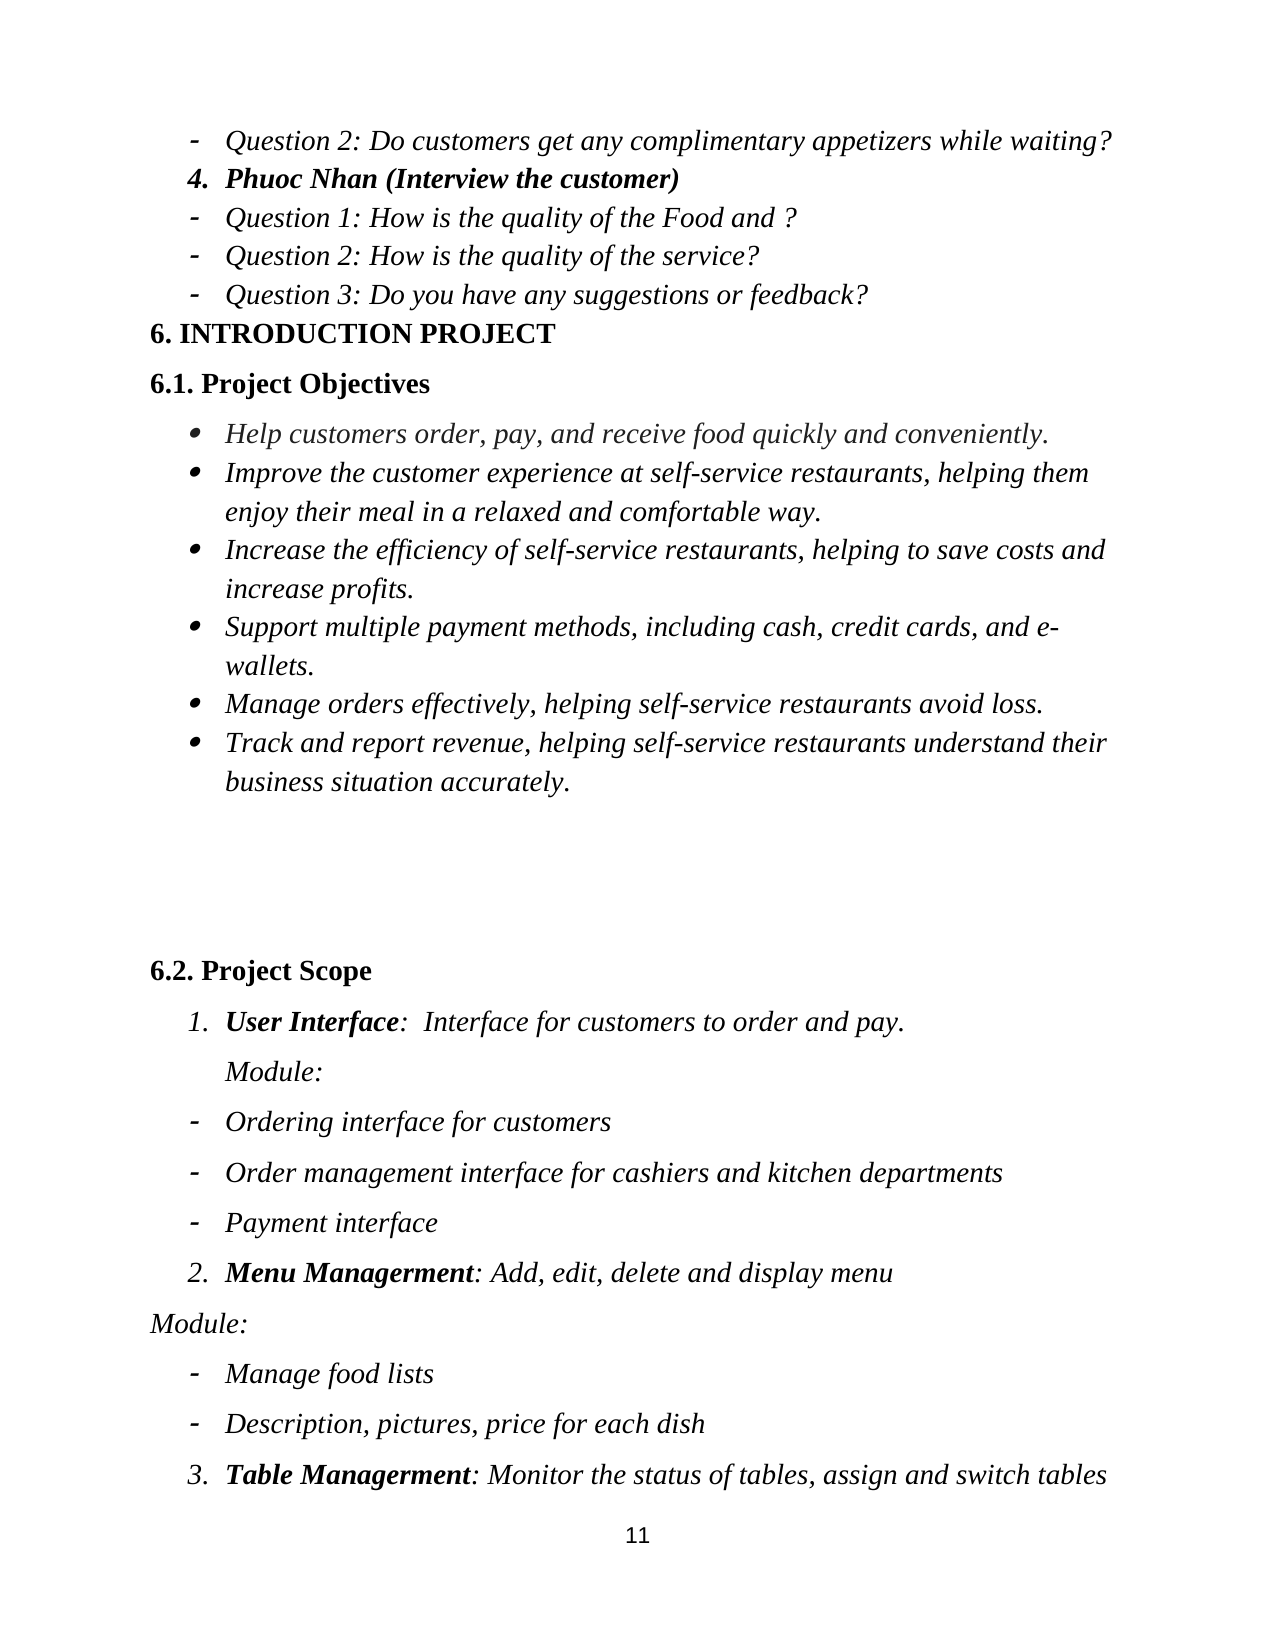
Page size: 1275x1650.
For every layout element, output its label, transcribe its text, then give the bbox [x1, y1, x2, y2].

list Payment interface [187, 1205, 1125, 1239]
text 6. INTRODUCTION PROJECT [150, 316, 1125, 349]
list Question 1: How is the quality of the Food and ? [187, 200, 1125, 233]
list Track and report revenue, helping self-service restaurants understand their business situation accurately. [187, 725, 1125, 797]
list Menu Managerment: Add, edit, delete and display menu [187, 1256, 1125, 1289]
list Help customers order, pay, and receive food quickly and conveniently. [187, 416, 1125, 450]
text Module: [150, 1054, 1125, 1087]
list Question 2: How is the quality of the service? [187, 238, 1125, 272]
list Manage orders effectively, helping self-service restaurants avoid loss. [187, 687, 1127, 720]
list Description, pictures, price for each dish [187, 1407, 1125, 1440]
text 6.1. Project Objectives [150, 366, 1125, 399]
text 6.2. Project Scope [150, 953, 1125, 987]
list Manage food lists [187, 1356, 1125, 1390]
list Question 3: Do you have any suggestions or feedback? [187, 277, 1125, 311]
list Table Managerment: Monitor the status of tables, assign and switch tables [187, 1457, 1125, 1491]
list Improve the customer experience at self-service restaurants, helping them enjoy their meal in a relaxed and comfortable way. [187, 455, 1127, 527]
list Phuoc Nhan (Interview the customer) [187, 161, 1125, 195]
list Ordering interface for customers [187, 1104, 1125, 1138]
list Order management interface for cashiers and kitchen departments [187, 1155, 1125, 1188]
list Question 2: Do customers get any complimentary appetizers while waiting? [187, 123, 1125, 156]
list User Interface: Interface for customers to order and pay. [187, 1004, 1125, 1037]
list Increase the efficiency of self-service restaurants, helping to save costs and increase profits. [187, 532, 1127, 604]
text Module: [150, 1306, 1125, 1339]
list Support multiple payment methods, including cash, credit cards, and e-wallets. [187, 609, 1127, 682]
